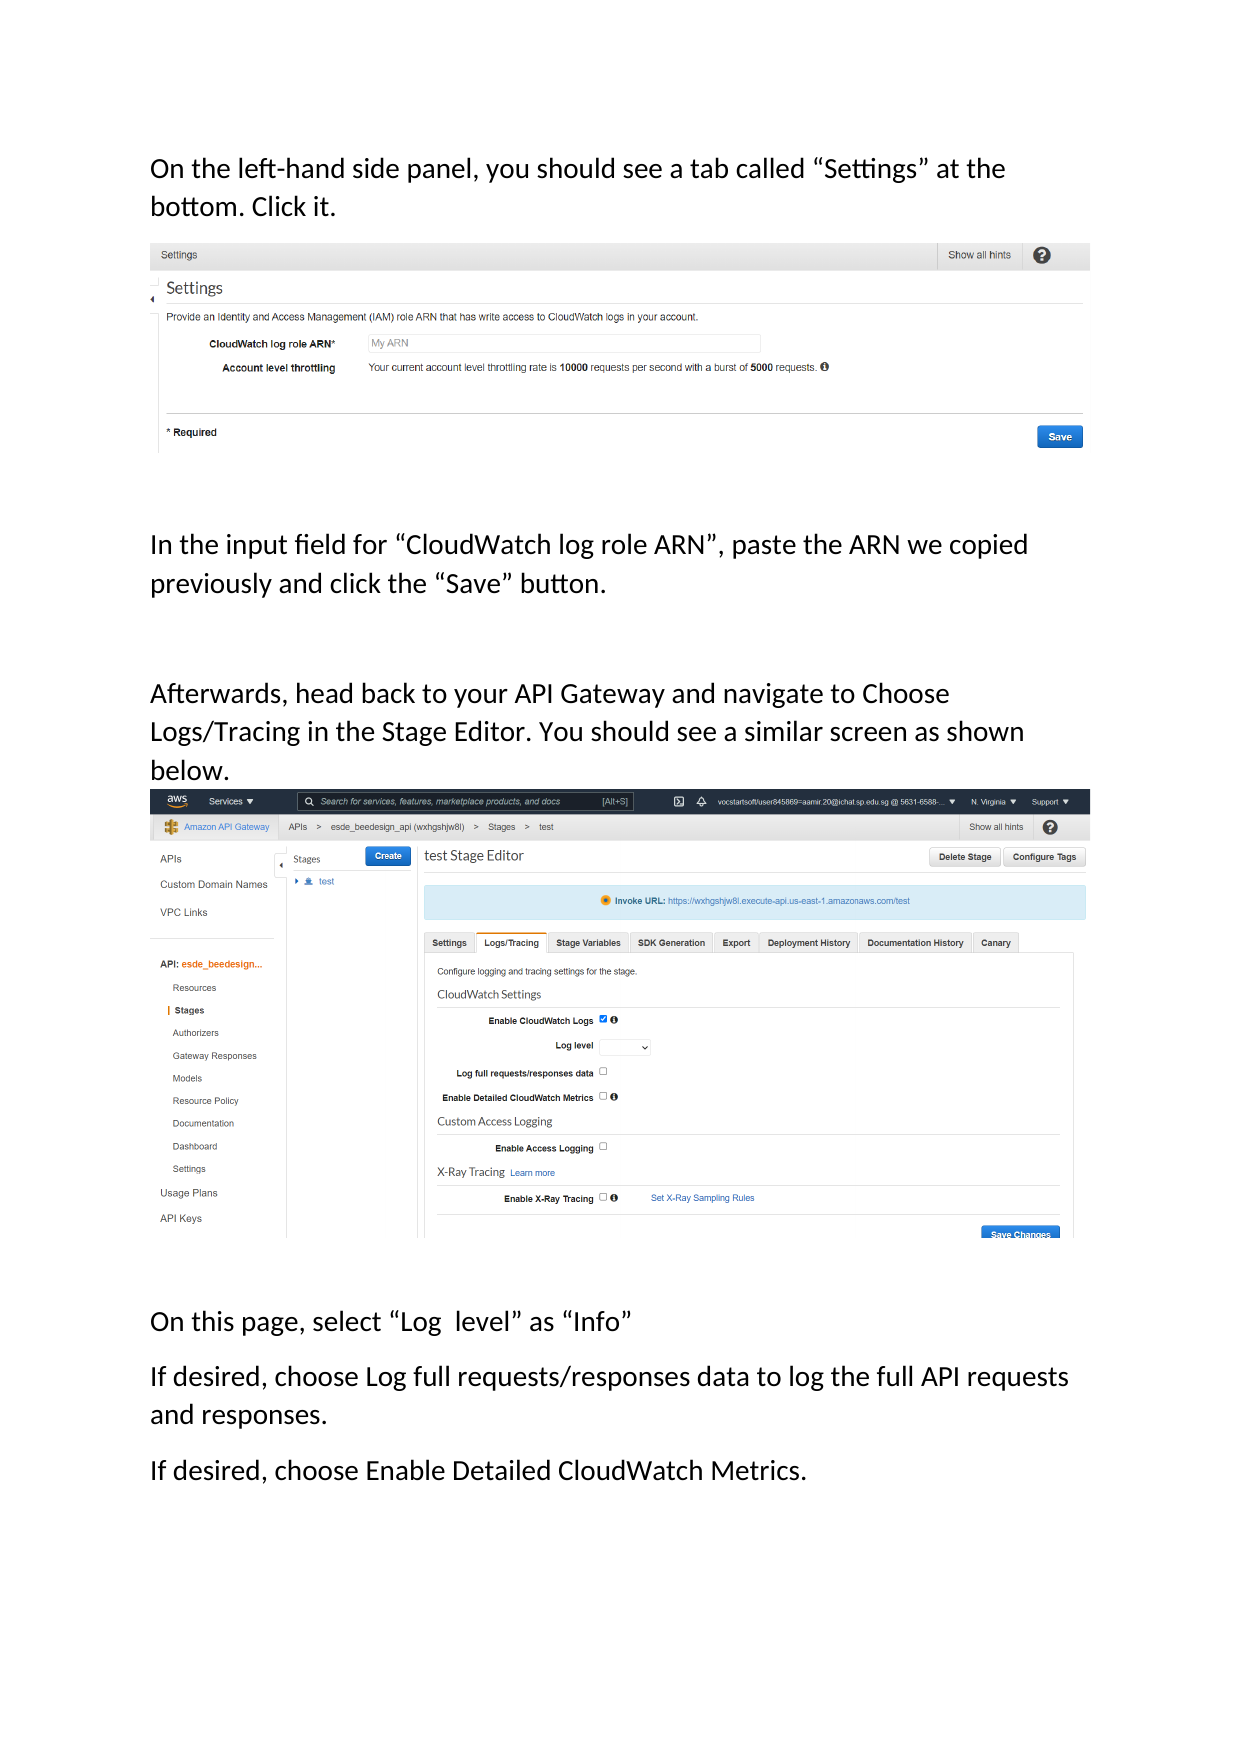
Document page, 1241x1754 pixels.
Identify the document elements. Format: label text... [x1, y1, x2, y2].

text On this page, select “Log level” as “Info” [150, 1303, 1090, 1338]
text In the input field for “CloudWatch log role ARN”, paste the ARN we copied previously and click the “Save” button. [150, 526, 1090, 600]
text If desired, choose Log full requests/responses data to log the full API requests and responses. [150, 1358, 1090, 1432]
picture [150, 243, 1091, 453]
picture [150, 789, 1091, 1238]
text If desired, choose Enable Detailed CloudWatch Metrics. [150, 1452, 1090, 1487]
text Afterwards, head back to your API Gateway and navigate to Choose Logs/Tracing in the Stage Editor. You should see a similar screen as shown below. [150, 675, 1090, 789]
text On the left-hand side panel, you should see a tab called “Settings” at the bottom. Click it. [150, 150, 1090, 224]
